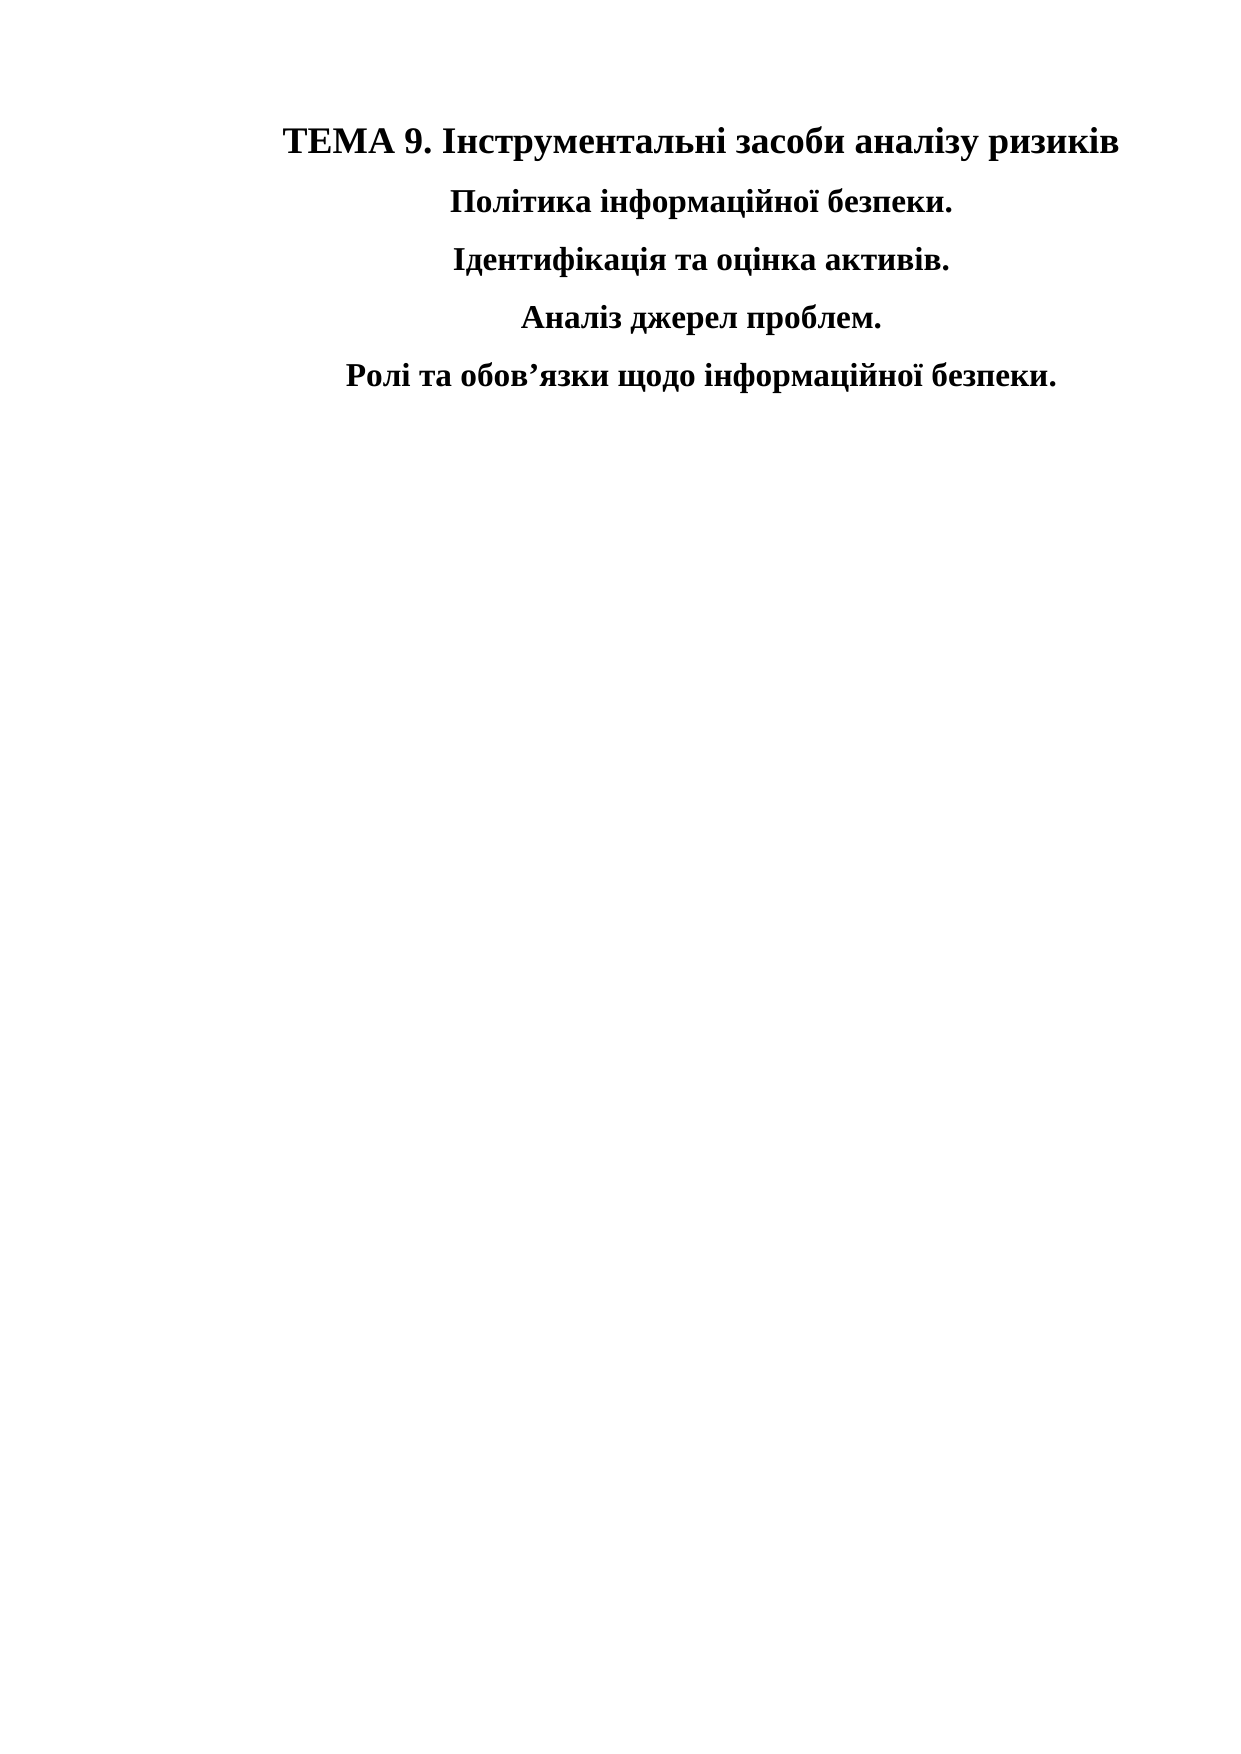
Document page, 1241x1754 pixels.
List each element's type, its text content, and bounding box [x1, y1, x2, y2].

text Аналіз джерел проблем. [177, 297, 1152, 336]
text Політика інформаційної безпеки. [177, 181, 1152, 220]
text Ролі та обов’язки щодо інформаційної безпеки. [177, 355, 1152, 394]
text ТЕМА 9. Інструментальні засоби аналізу ризиків [177, 118, 1152, 161]
text Ідентифікація та оцінка активів. [177, 239, 1152, 278]
